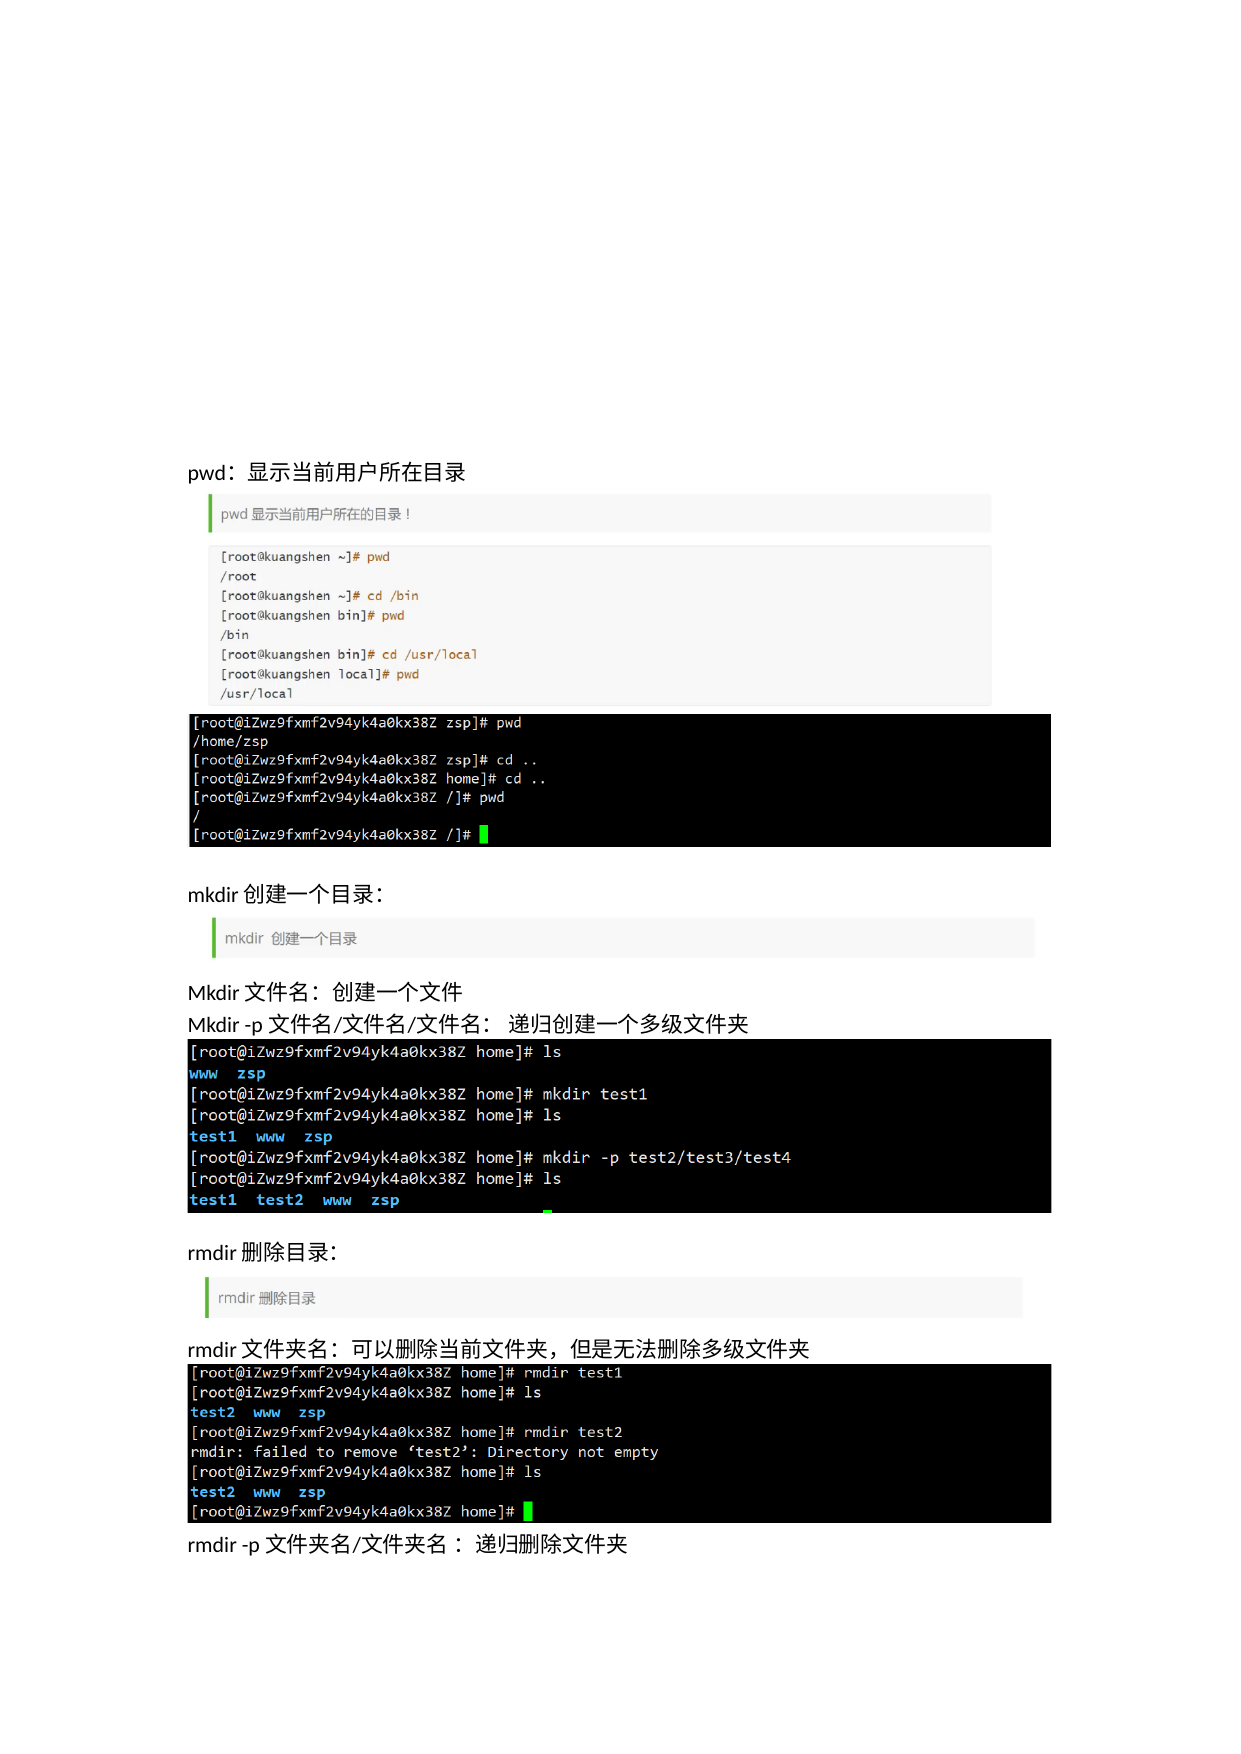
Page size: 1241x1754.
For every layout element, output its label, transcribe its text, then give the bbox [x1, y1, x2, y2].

text rmdir删除目录： [187, 1234, 1053, 1267]
text rmdir 文件夹名：可以删除当前文件夹，但是无法删除多级文件夹 [187, 1332, 1053, 1364]
picture [187, 1364, 1052, 1523]
text rmdir -p 文件夹名/文件夹名 ：递归删除文件夹 [187, 1527, 1053, 1559]
picture [187, 909, 1053, 969]
text mkdir创建一个目录： [187, 877, 1053, 909]
text pwd：显示当前用户所在目录 [187, 454, 1053, 487]
text Mkdir -p 文件名/文件名/文件名： 递归创建一个多级文件夹 [187, 1007, 1053, 1039]
picture [187, 1267, 1052, 1330]
picture [187, 487, 1052, 713]
picture [187, 1039, 1052, 1213]
text Mkdir 文件名：创建一个文件 [187, 974, 1053, 1007]
picture [187, 714, 1051, 847]
